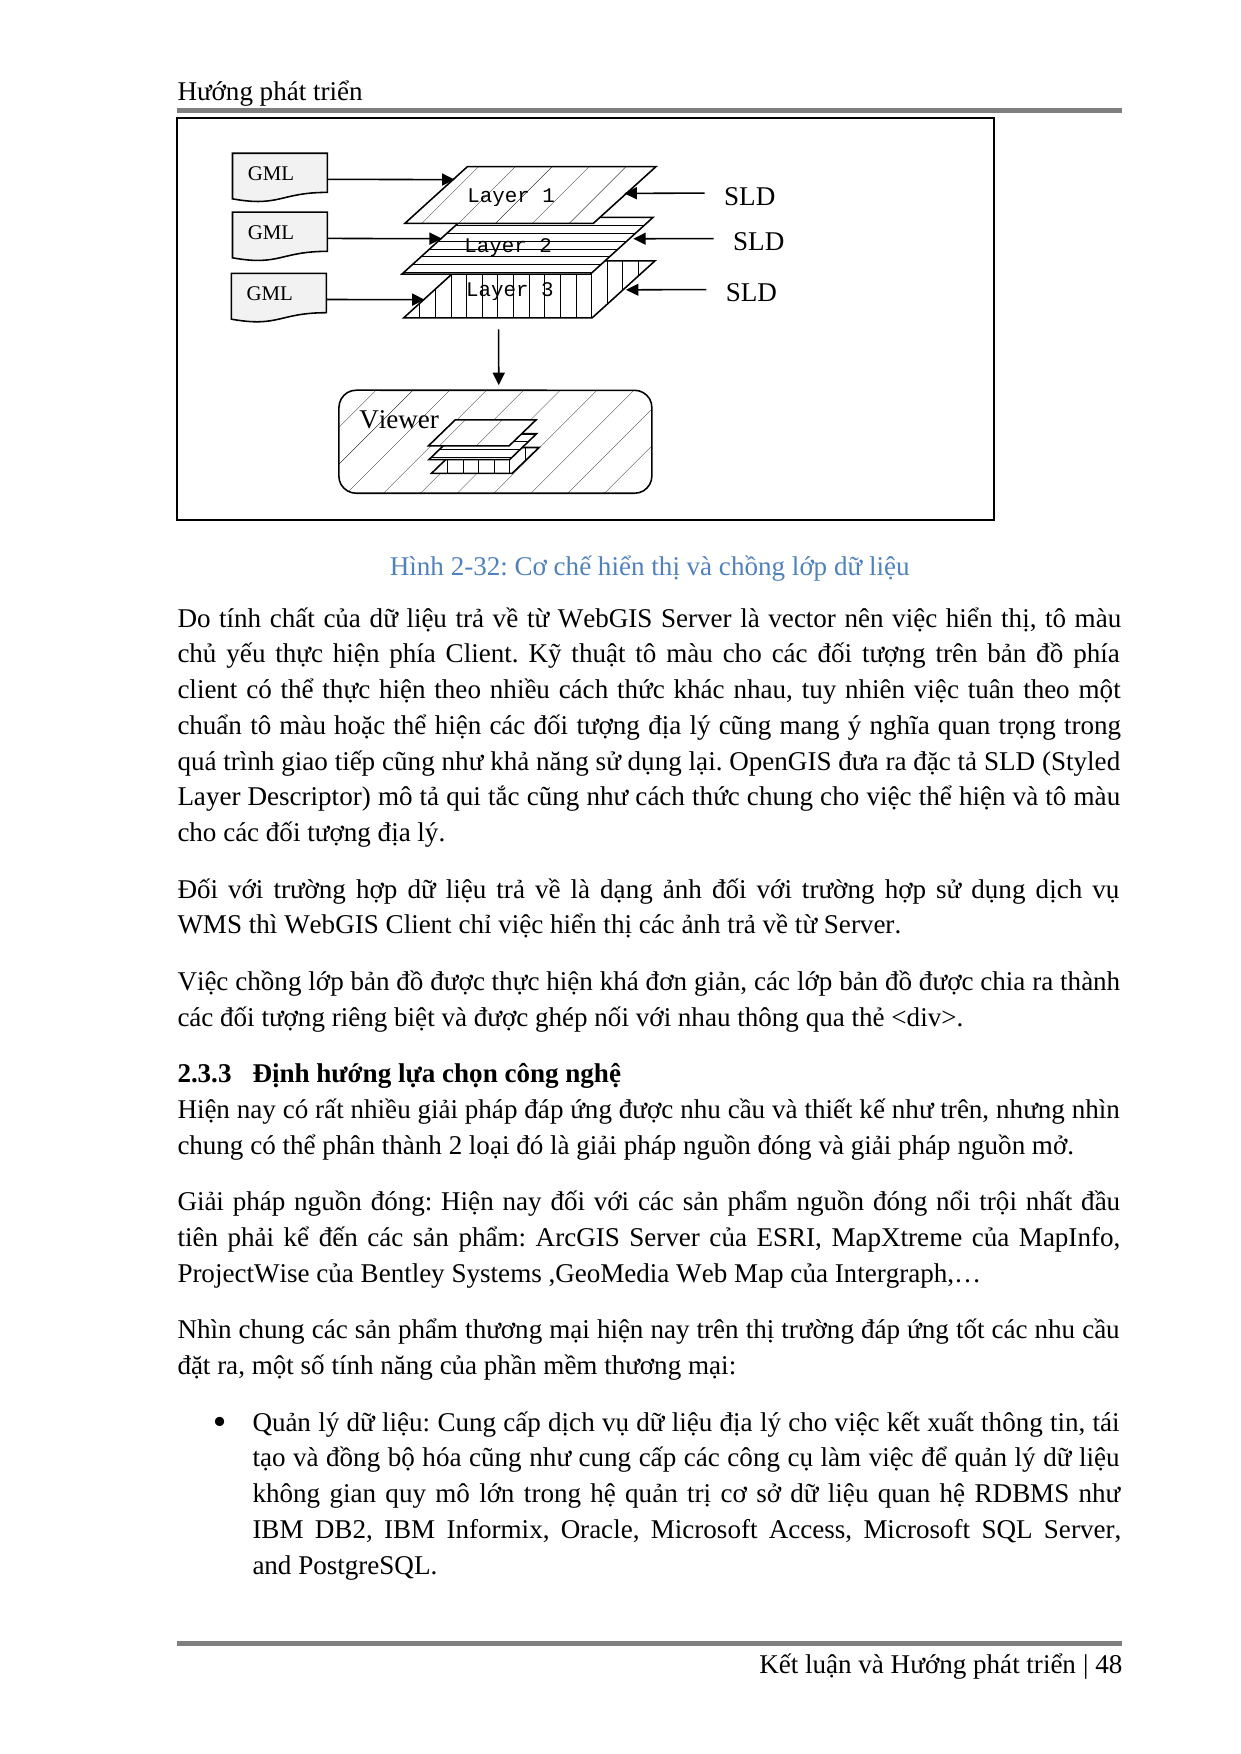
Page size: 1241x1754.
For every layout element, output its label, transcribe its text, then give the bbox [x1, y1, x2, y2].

list Quản lý dữ liệu: Cung cấp dịch vụ dữ liệu địa lý cho việc kết xuất thông tin, tái tạo và đồng bộ hóa cũng như cung cấp các công cụ làm việc để quản lý dữ liệu không gian quy mô lớn trong hệ quản trị cơ sở dữ liệu quan hệ RDBMS như IBM DB2, IBM Informix, Oracle, Microsoft Access, Microsoft SQL Server, and PostgreSQL. [215, 1406, 1122, 1580]
text Giải pháp nguồn đóng: Hiện nay đối với các sản phẩm nguồn đóng nổi trội nhất đầu tiên phải kể đến các sản phẩm: ArcGIS Server của ESRI, MapXtreme của MapInfo, ProjectWise của Bentley Systems ,GeoMedia Web Map của Intergraph,… [177, 1185, 1122, 1288]
text Hình 2-32: Cơ chế hiển thị và chồng lớp dữ liệu [177, 550, 1122, 581]
text Hiện nay có rất nhiều giải pháp đáp ứng được nhu cầu và thiết kế như trên, nhưng nhìn chung có thể phân thành 2 loại đó là giải pháp nguồn đóng và giải pháp nguồn mở. [177, 1093, 1122, 1160]
text Đối với trường hợp dữ liệu trả về là dạng ảnh đối với trường hợp sử dụng dịch vụ WMS thì WebGIS Client chỉ việc hiển thị các ảnh trả về từ Server. [177, 873, 1122, 940]
text Việc chồng lớp bản đồ được thực hiện khá đơn giản, các lớp bản đồ được chia ra thành các đối tượng riêng biệt và được ghép nối với nhau thông qua thẻ <div>. [177, 965, 1122, 1032]
text Nhìn chung các sản phẩm thương mại hiện nay trên thị trường đáp ứng tốt các nhu cầu đặt ra, một số tính năng của phần mềm thương mại: [177, 1313, 1122, 1380]
subtitle Định hướng lựa chọn công nghệ [177, 1057, 1122, 1088]
text Do tính chất của dữ liệu trả về từ WebGIS Server là vector nên việc hiển thị, tô màu chủ yếu thực hiện phía Client. Kỹ thuật tô màu cho các đối tượng trên bản đồ phía client có thể thực hiện theo nhiều cách thức khác nhau, tuy nhiên việc tuân theo một chuẩn tô màu hoặc thể hiện các đối tượng địa lý cũng mang ý nghĩa quan trọng trong quá trình giao tiếp cũng như khả năng sử dụng lại. OpenGIS đưa ra đặc tả SLD (Styled Layer Descriptor) mô tả qui tắc cũng như cách thức chung cho việc thể hiện và tô màu cho các đối tượng địa lý. [177, 602, 1122, 847]
